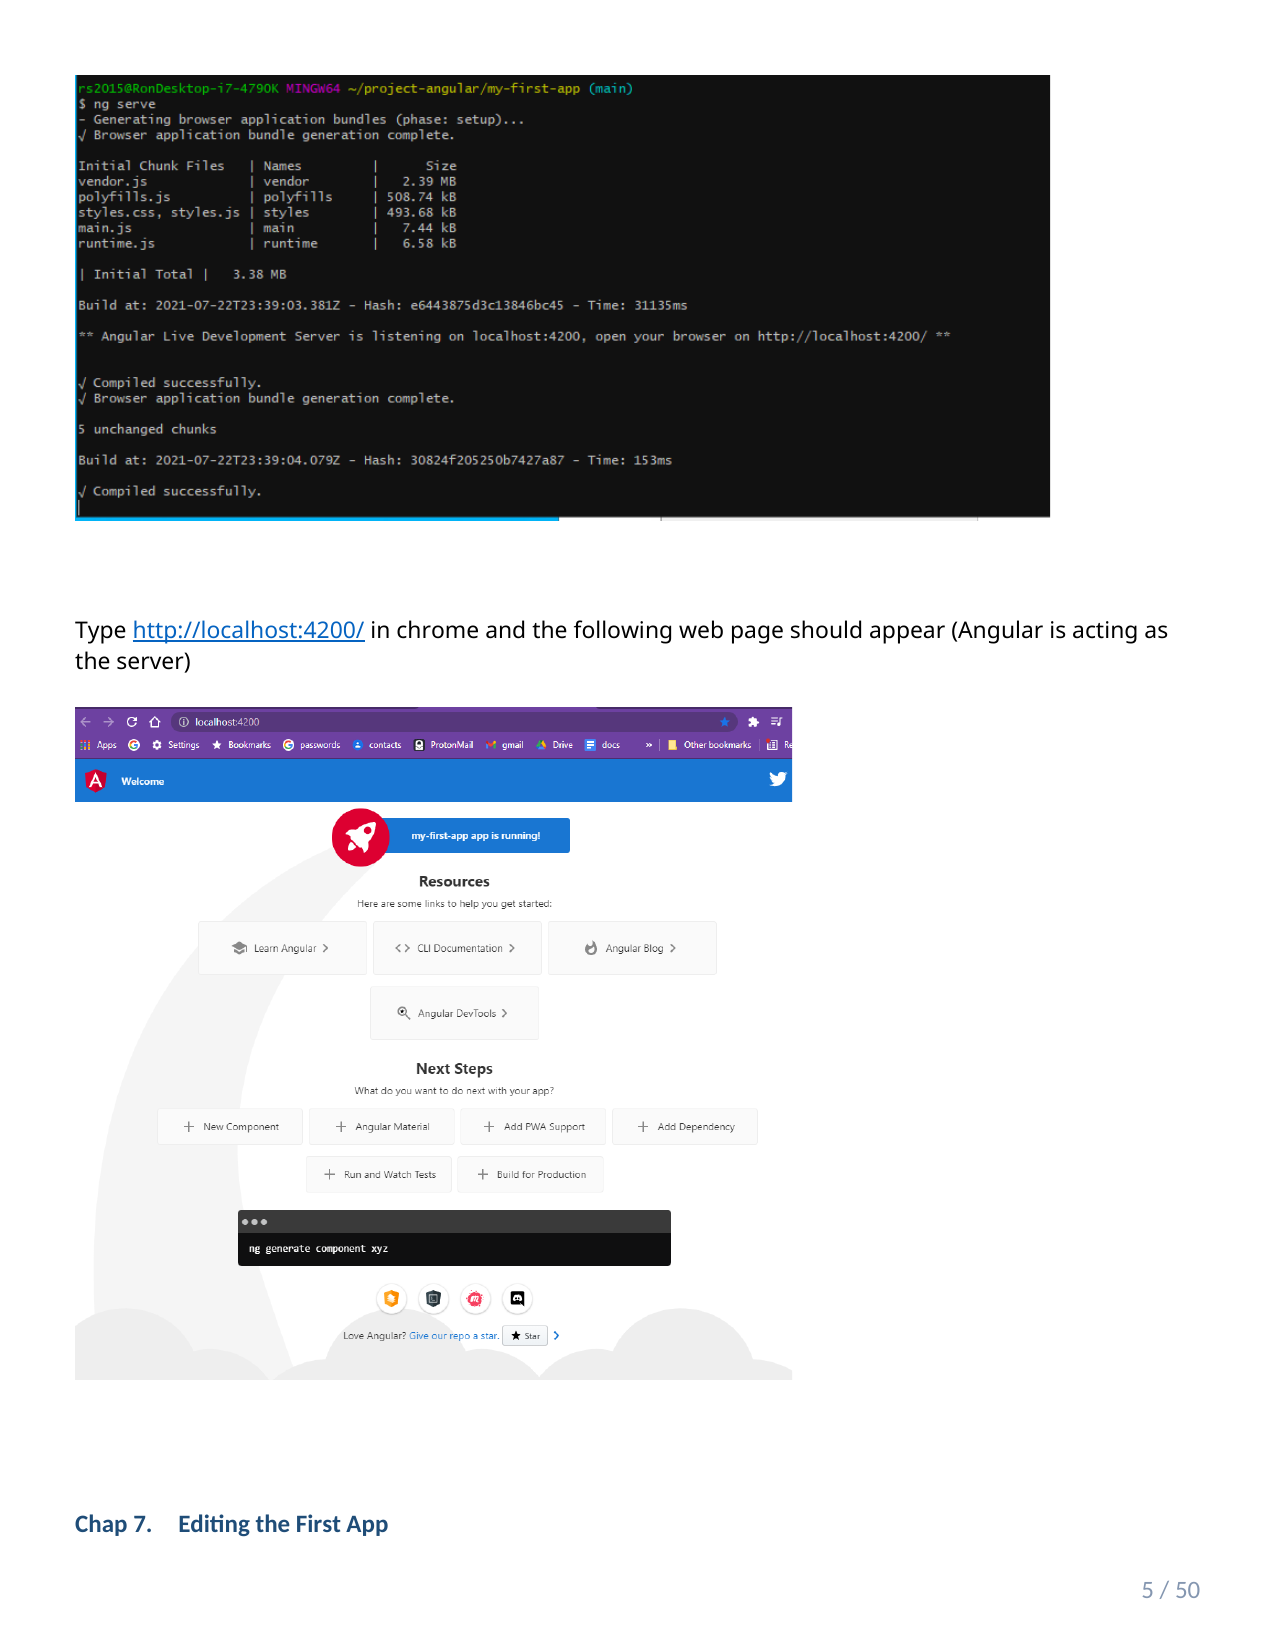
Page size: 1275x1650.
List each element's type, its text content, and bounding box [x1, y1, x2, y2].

subtitle Editing the First App [75, 1508, 1200, 1539]
picture [77, 75, 1050, 521]
picture [75, 707, 793, 1380]
text Type http://localhost:4200/ in chrome and the following web page should appear (Angular is acting as the server) [75, 614, 1200, 676]
